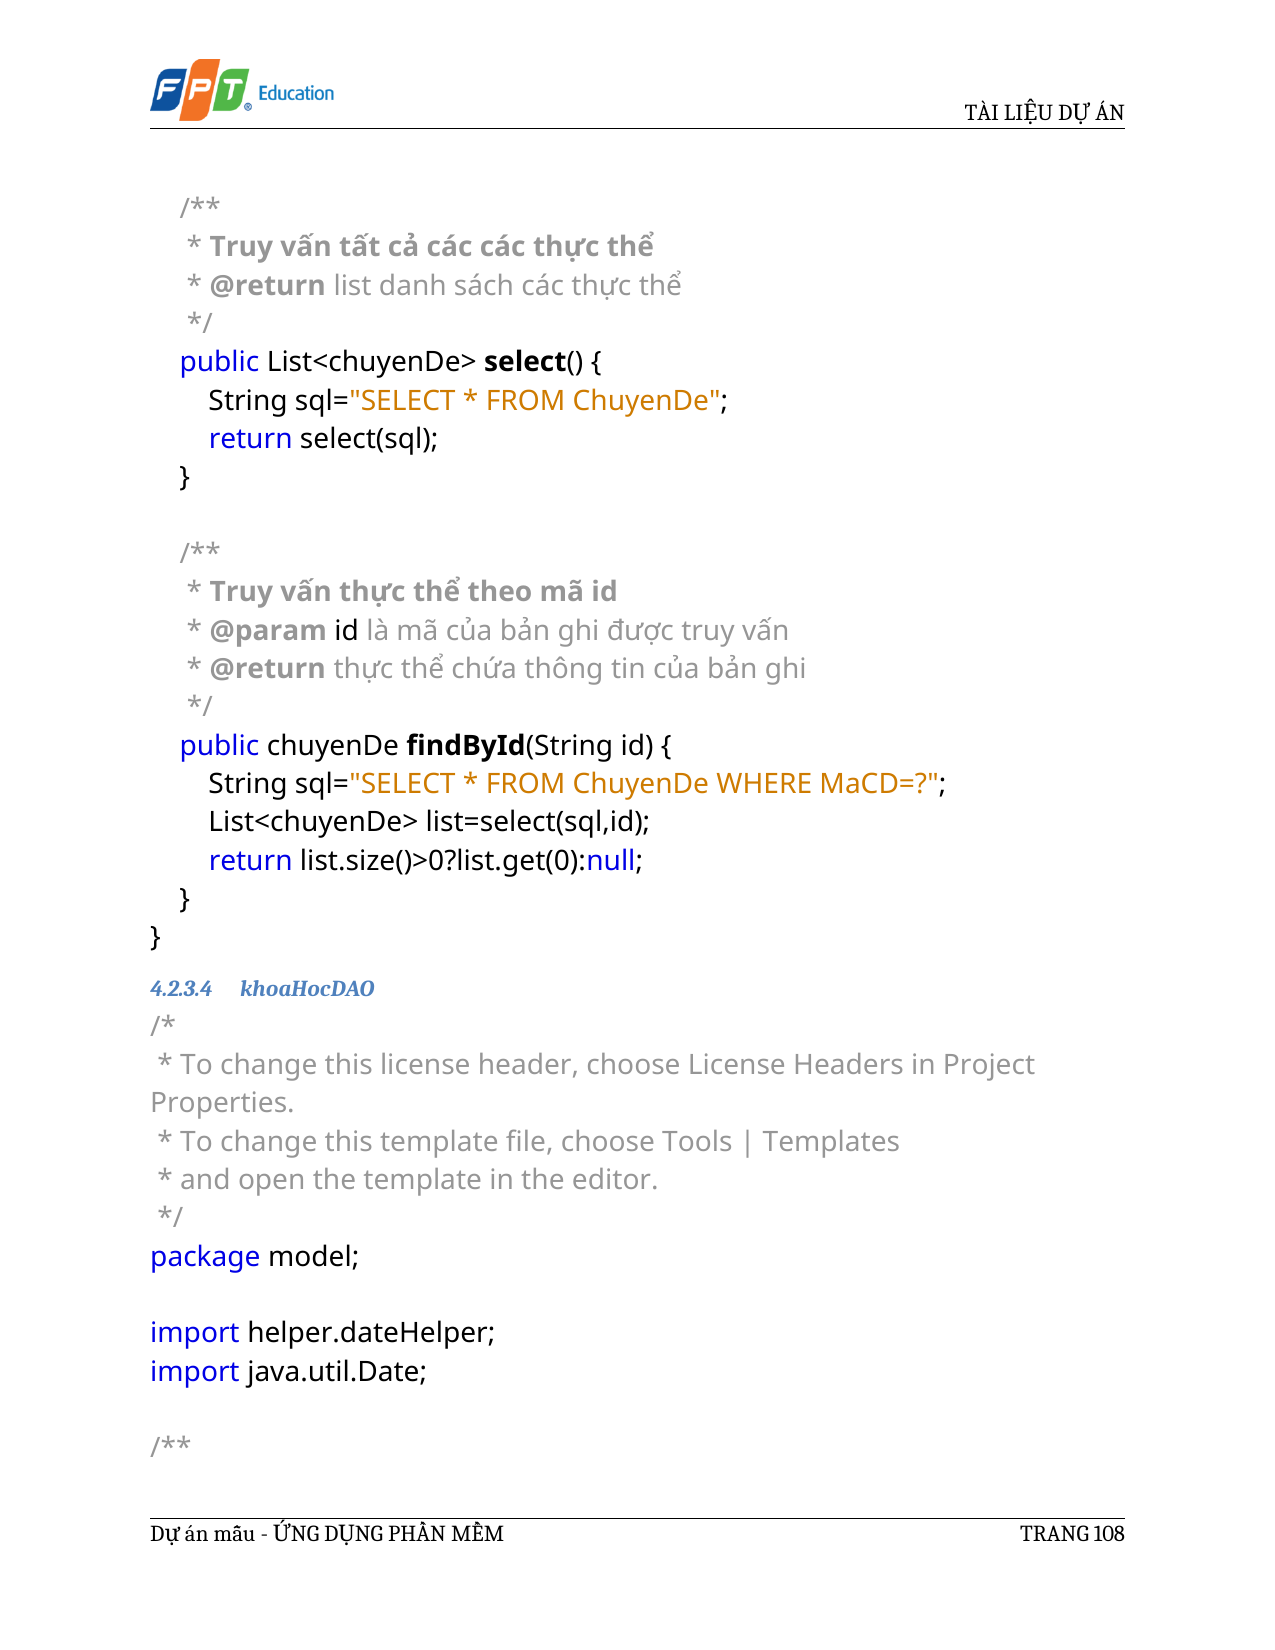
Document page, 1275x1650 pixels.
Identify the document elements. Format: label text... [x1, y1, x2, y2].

text return select(sql); [150, 418, 1125, 457]
text String sql="SELECT * FROM ChuyenDe"; [150, 380, 1125, 418]
text * To change this license header, choose License Headers in Project Properties. [150, 1044, 1125, 1121]
text String sql="SELECT * FROM ChuyenDe WHERE MaCD=?"; [150, 763, 1125, 802]
text /* [150, 1006, 1125, 1044]
text * @return list danh sách các thực thể [150, 265, 1125, 303]
text * @return thực thể chứa thông tin của bản ghi [150, 648, 1125, 687]
text } [150, 917, 1125, 955]
text * Truy vấn thực thể theo mã id [150, 572, 1125, 610]
text } [150, 878, 1125, 917]
text */ [150, 687, 1125, 725]
text */ [150, 1198, 1125, 1236]
text import helper.dateHelper; [150, 1313, 1125, 1351]
text * Truy vấn tất cả các các thực thể [150, 227, 1125, 265]
text /** [150, 188, 1125, 227]
text import java.util.Date; [150, 1351, 1125, 1389]
text * @param id là mã của bản ghi được truy vấn [150, 610, 1125, 648]
text return list.size()>0?list.get(0):null; [150, 840, 1125, 878]
text package model; [150, 1236, 1125, 1274]
text } [150, 457, 1125, 495]
text public chuyenDe findById(String id) { [150, 725, 1125, 763]
text List<chuyenDe> list=select(sql,id); [150, 802, 1125, 840]
text /** [150, 533, 1125, 572]
subtitle khoaHocDAO [150, 976, 1125, 1002]
text /** [150, 1428, 1125, 1466]
text public List<chuyenDe> select() { [150, 342, 1125, 380]
picture [150, 59, 336, 121]
text */ [150, 303, 1125, 342]
text * and open the template in the editor. [150, 1159, 1125, 1198]
text * To change this template file, choose Tools | Templates [150, 1121, 1125, 1159]
